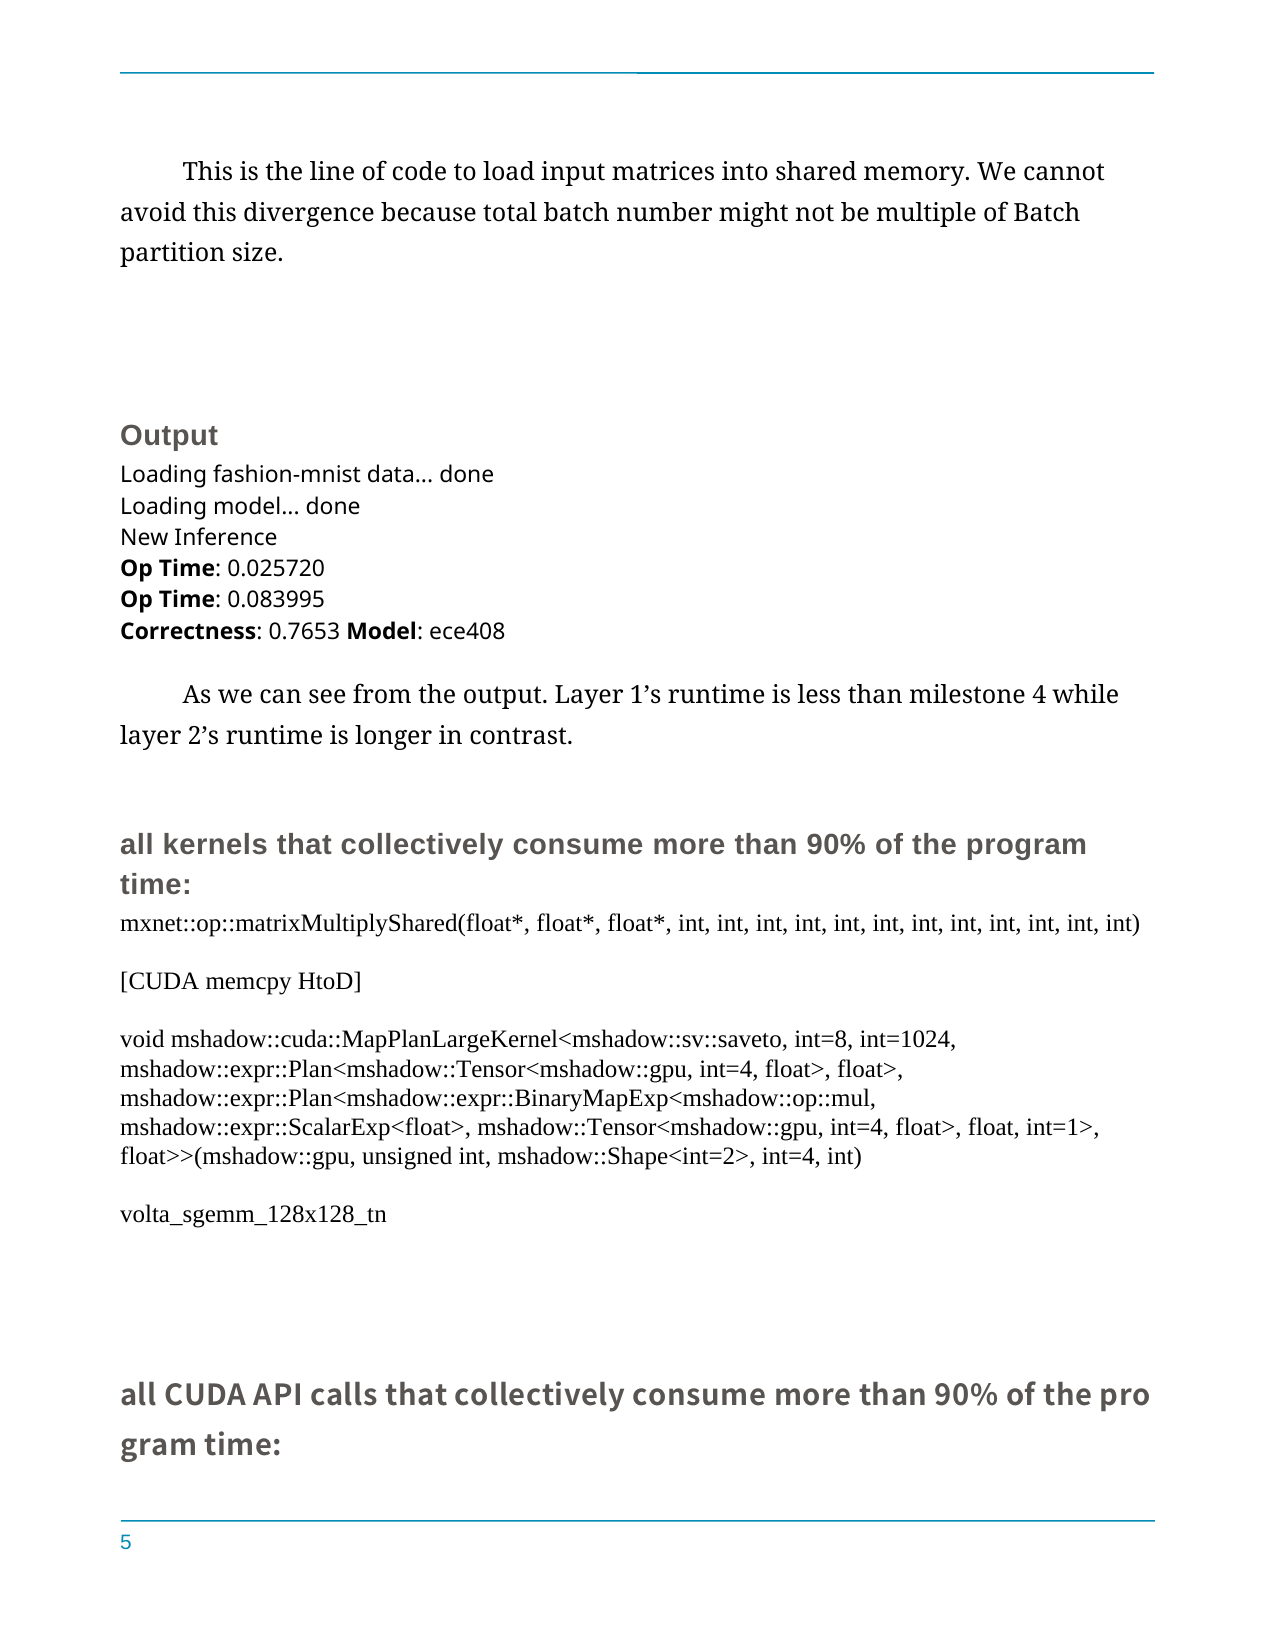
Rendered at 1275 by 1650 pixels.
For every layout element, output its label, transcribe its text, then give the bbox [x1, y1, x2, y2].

text As we can see from the output. Layer 1’s runtime is less than milestone 4 while layer 2’s runtime is longer in contrast. [120, 677, 1155, 752]
text [CUDA memcpy HtoD] [120, 966, 1155, 995]
text mxnet::op::matrixMultiplyShared(float*, float*, float*, int, int, int, int, int, int, int, int, int, int, int, int) [120, 907, 1155, 937]
text Op Time: 0.025720 [120, 552, 1155, 583]
text void mshadow::cuda::MapPlanLargeKernel<mshadow::sv::saveto, int=8, int=1024, mshadow::expr::Plan<mshadow::Tensor<mshadow::gpu, int=4, float>, float>, mshadow::expr::Plan<mshadow::expr::BinaryMapExp<mshadow::op::mul, mshadow::expr::ScalarExp<float>, mshadow::Tensor<mshadow::gpu, int=4, float>, float, int=1>, float>>(mshadow::gpu, unsigned int, mshadow::Shape<int=2>, int=4, int) [120, 1024, 1155, 1170]
text volta_sgemm_128x128_tn [120, 1199, 1155, 1228]
subtitle all kernels that collectively consume more than 90% of the program time: [120, 827, 1155, 901]
text Correctness: 0.7653 Model: ece408 [120, 615, 1155, 646]
text Op Time: 0.083995 [120, 583, 1155, 615]
text This is the line of code to load input matrices into shared memory. We cannot avoid this divergence because total batch number might not be multiple of Batch partition size. [120, 153, 1155, 269]
subtitle all CUDA API calls that collectively consume more than 90% of the program time: [120, 1371, 1155, 1464]
text New Inference [120, 521, 1155, 552]
text Loading fashion-mnist data... done [120, 458, 1155, 490]
text Loading model... done [120, 490, 1155, 521]
subtitle Output [120, 418, 1155, 452]
